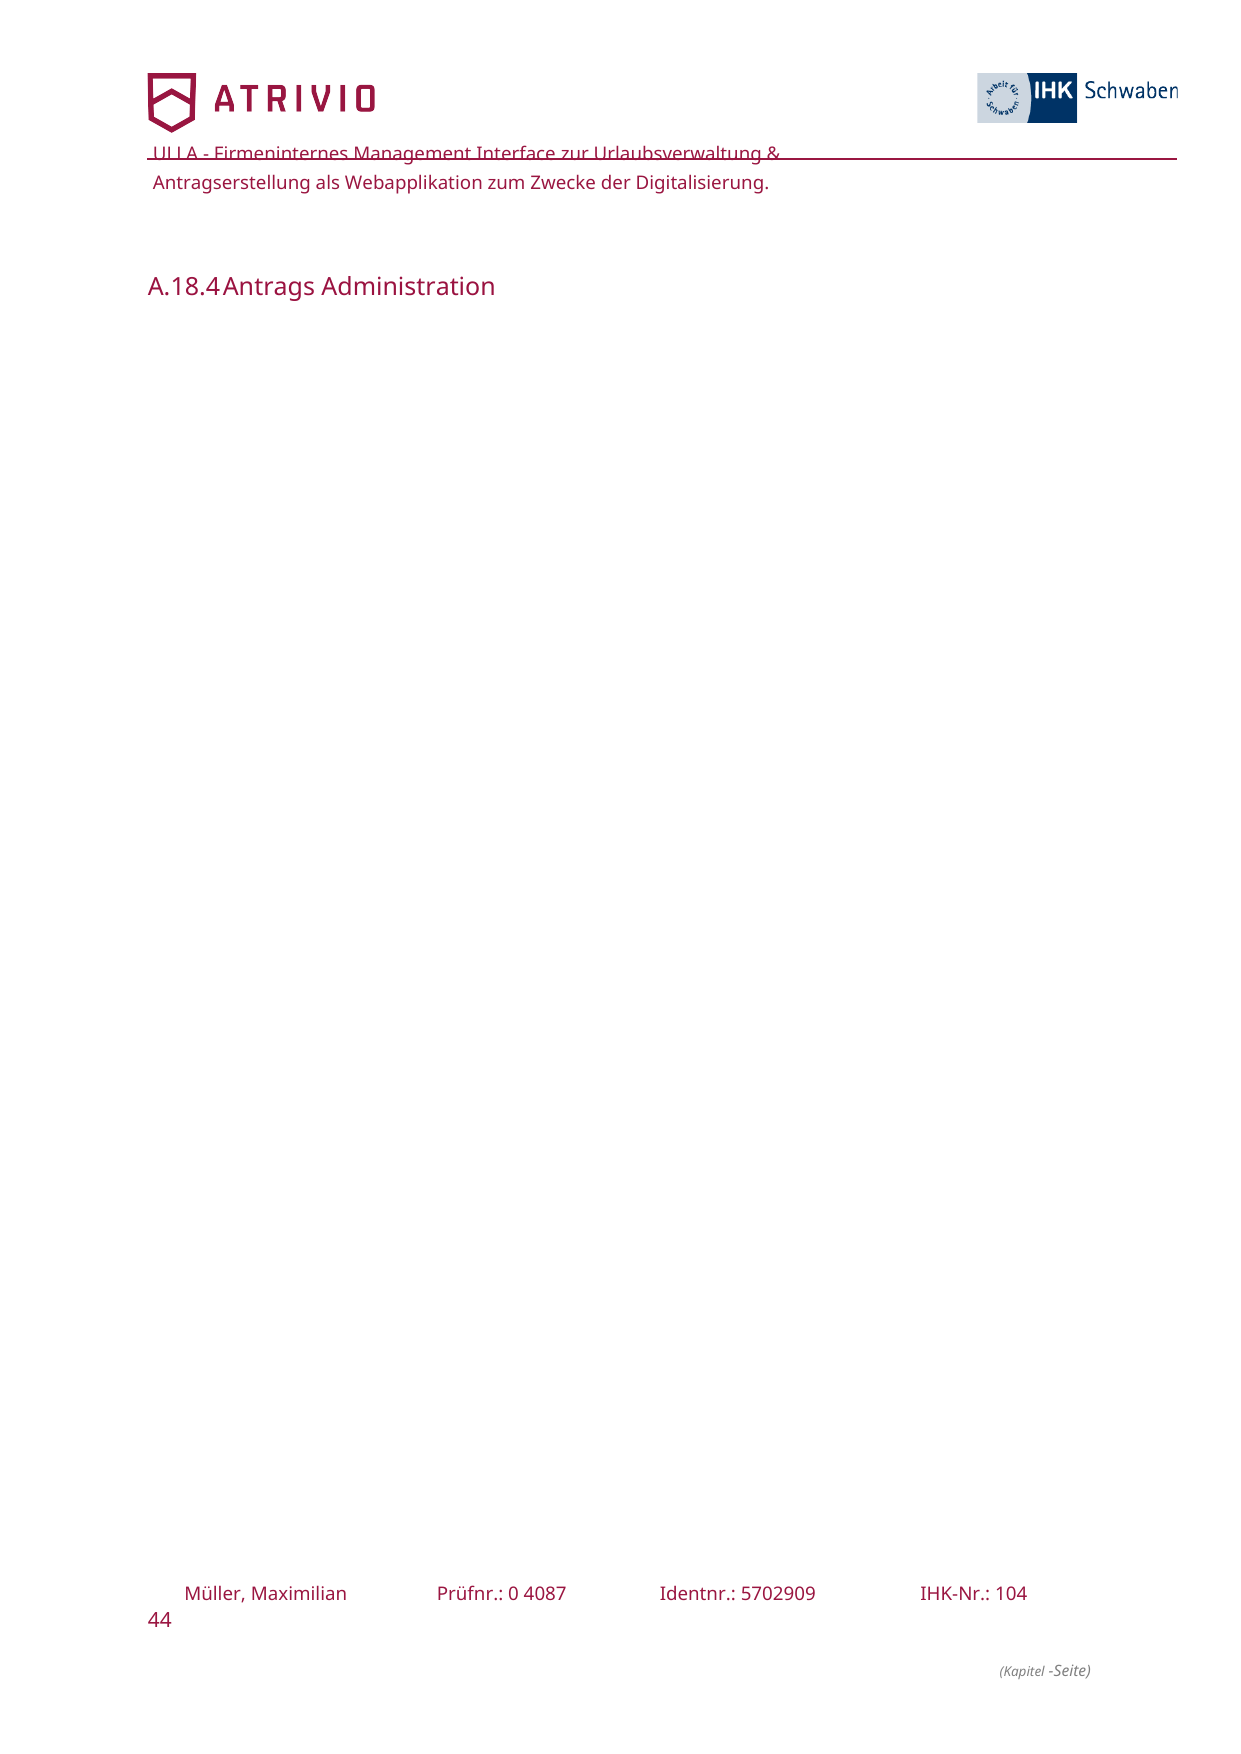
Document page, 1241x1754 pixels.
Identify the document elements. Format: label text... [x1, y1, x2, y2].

subtitle A.18.4 Antrags Administration [148, 268, 1093, 302]
picture [147, 73, 375, 133]
picture [977, 73, 1178, 123]
